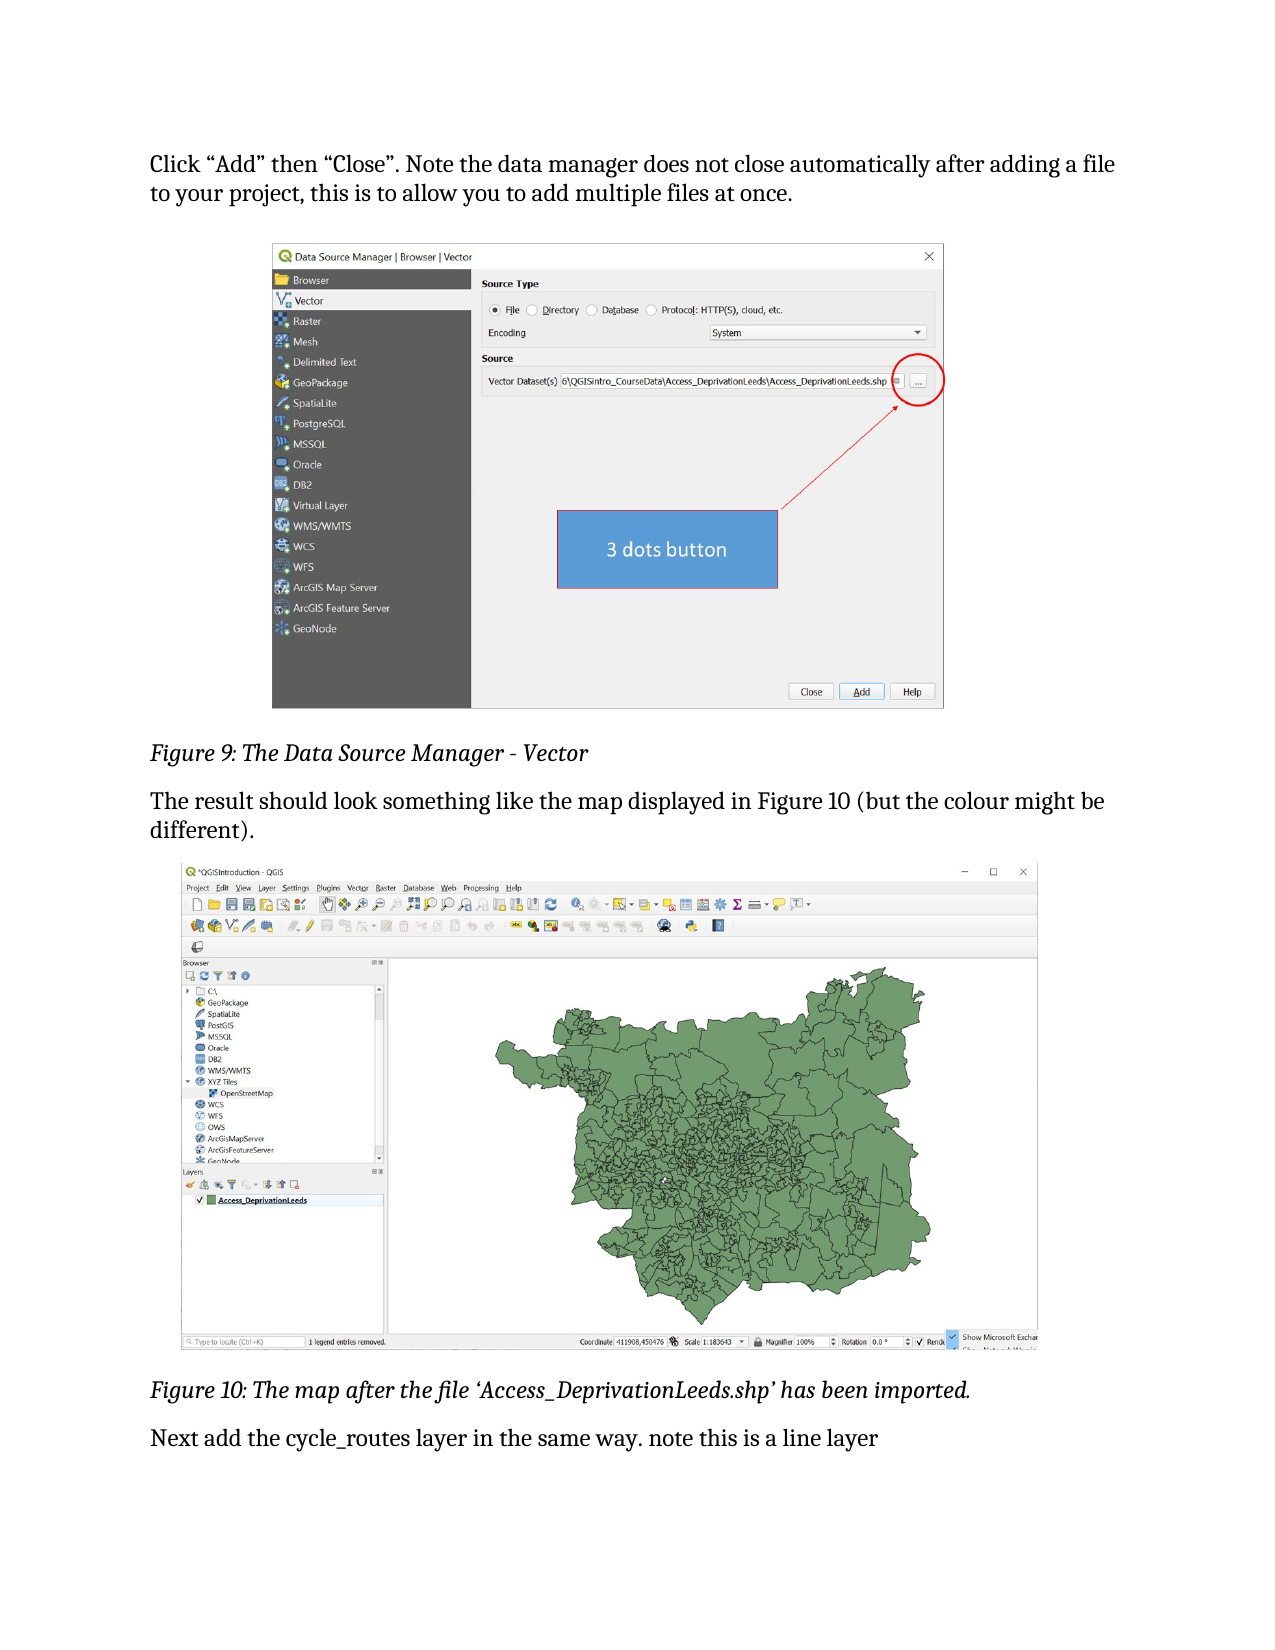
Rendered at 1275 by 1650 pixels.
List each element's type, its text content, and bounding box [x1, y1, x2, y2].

text Figure 10: The map after the file ‘Access_DeprivationLeeds.shp’ has been imported. [150, 1376, 1125, 1405]
text Click “Add” then “Close”. Note the data manager does not close automatically after adding a file to your project, this is to allow you to add multiple files at once. [150, 150, 1125, 207]
text The result should look something like the map displayed in Figure 10 (but the colour might be different). [150, 787, 1125, 844]
text Next add the cycle_routes layer in the same way. note this is a line layer [150, 1423, 1125, 1452]
text Figure 9: The Data Source Manager - Vector [150, 739, 1125, 768]
picture [168, 226, 1044, 719]
picture [168, 863, 1044, 1356]
